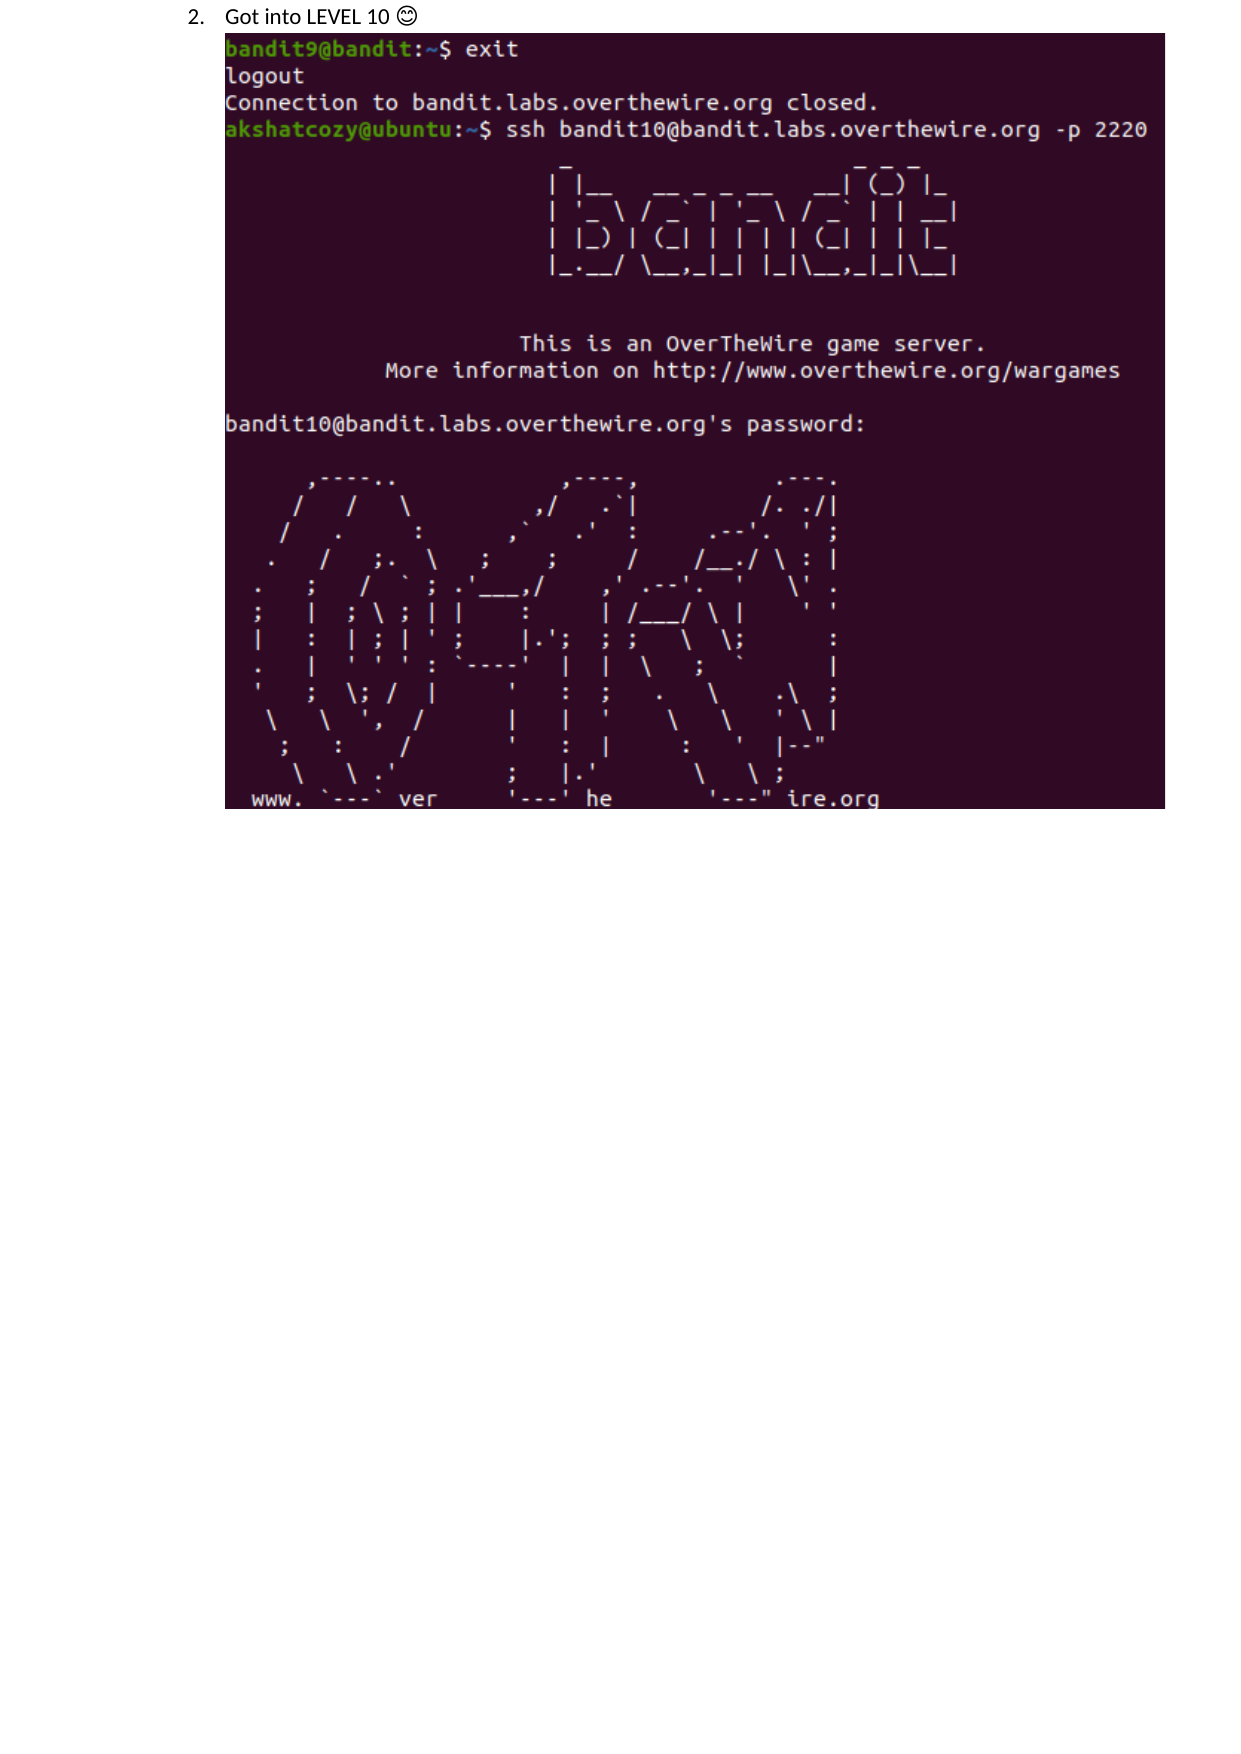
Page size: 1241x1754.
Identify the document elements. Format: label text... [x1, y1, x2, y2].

picture [225, 33, 1166, 809]
